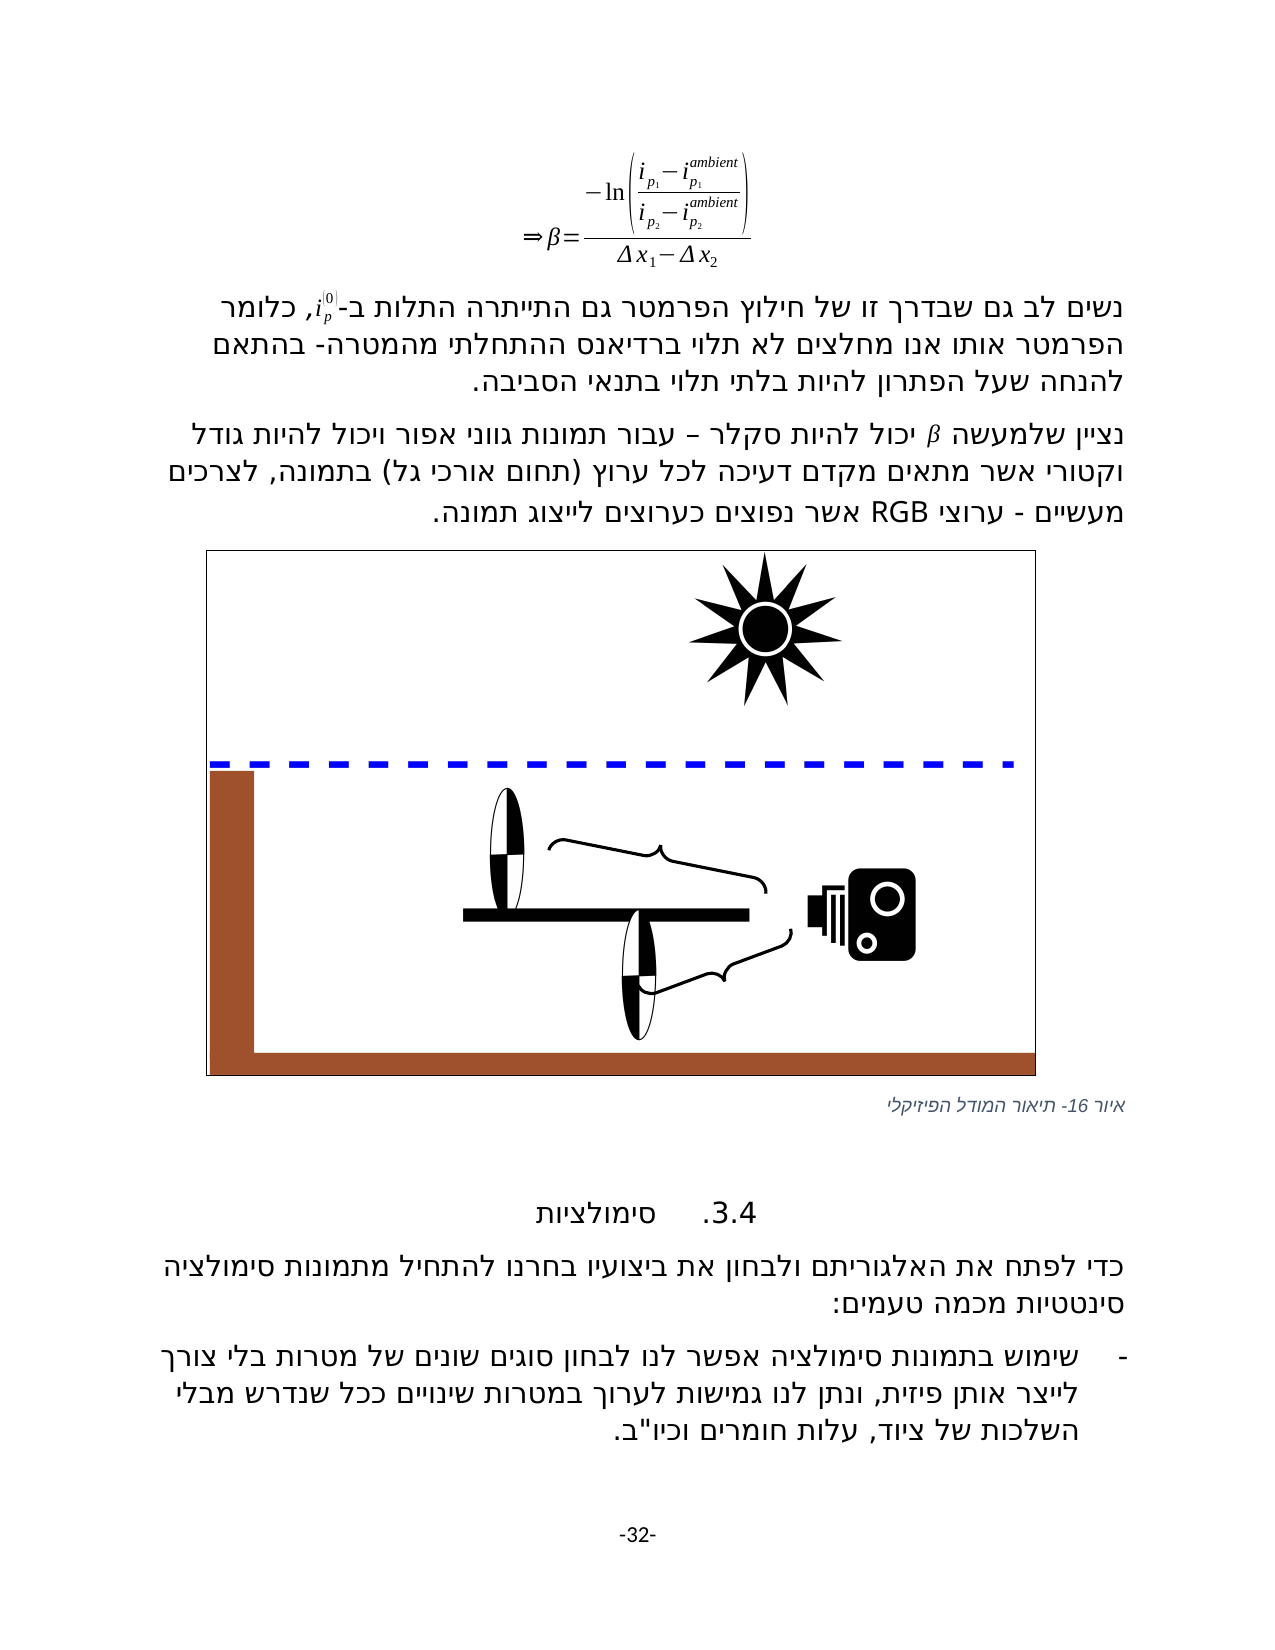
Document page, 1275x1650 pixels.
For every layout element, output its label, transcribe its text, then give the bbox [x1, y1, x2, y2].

text נשים לב גם שבדרך זו של חילוץ הפרמטר גם התייתרה התלות ב-, כלומר הפרמטר אותו אנו מחלצים לא תלוי ברדיאנס ההתחלתי מהמטרה- בהתאם להנחה שעל הפתרון להיות בלתי תלוי בתנאי הסביבה. [150, 290, 1125, 398]
text כדי לפתח את האלגוריתם ולבחון את ביצועיו בחרנו להתחיל מתמונות סימולציה סינטטיות מכמה טעמים: [150, 1249, 1125, 1320]
subtitle סימולציות [150, 1196, 1087, 1230]
list שימוש בתמונות סימולציה אפשר לנו לבחון סוגים שונים של מטרות בלי צורך לייצר אותן פיזית, ונתן לנו גמישות לערוך במטרות שינויים ככל שנדרש מבלי השלכות של ציוד, עלות חומרים וכיו"ב. [150, 1339, 1118, 1447]
text נציין שלמעשה יכול להיות סקלר – עבור תמונות גווני אפור ויכול להיות גודל וקטורי אשר מתאים מקדם דעיכה לכל ערוץ (תחום אורכי גל) בתמונה, לצרכים מעשיים - ערוצי RGB אשר נפוצים כערוצים לייצוג תמונה. [150, 418, 1125, 531]
picture [207, 551, 1035, 1075]
text איור 16- תיאור המודל הפיזיקלי [150, 1094, 1125, 1116]
